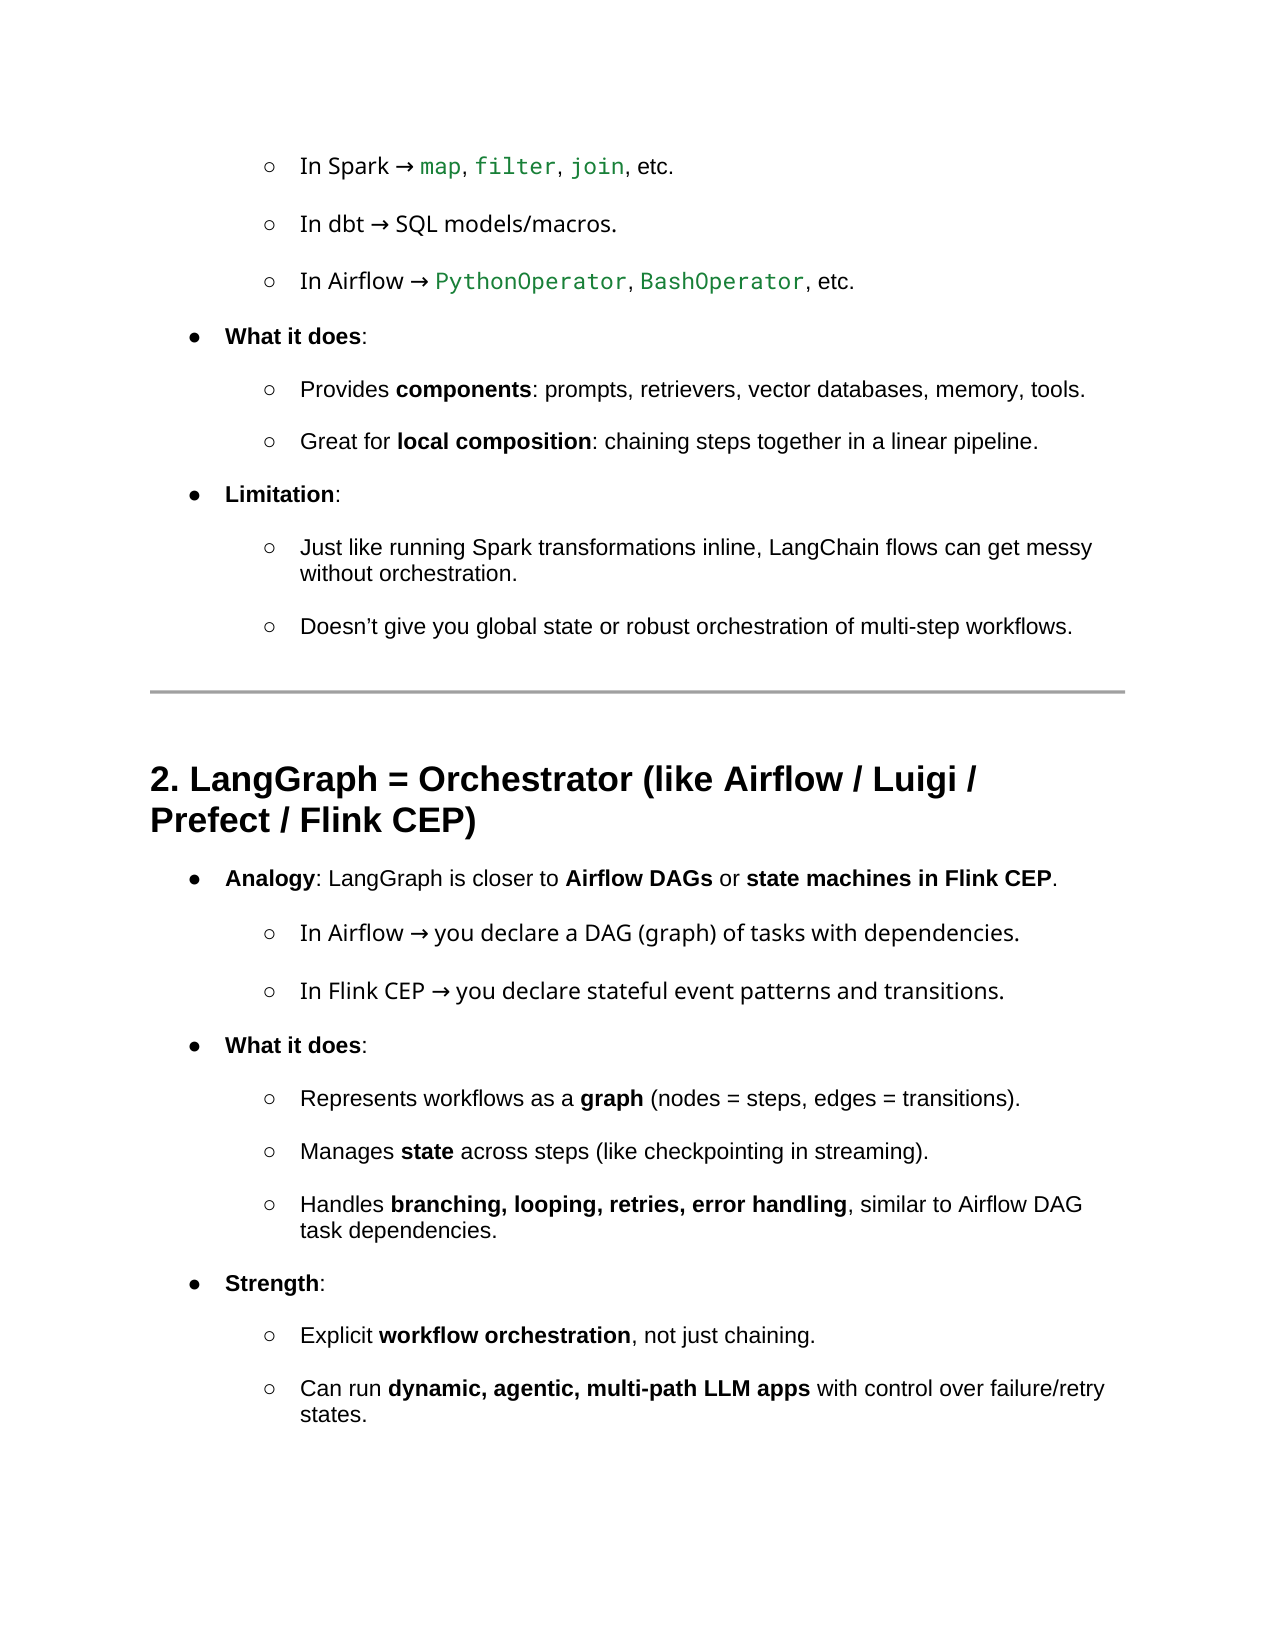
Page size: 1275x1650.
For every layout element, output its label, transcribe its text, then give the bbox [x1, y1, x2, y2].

list In Flink CEP → you declare stateful event patterns and transitions. [262, 975, 1125, 1032]
list Manages state across steps (like checkpointing in streaming). [262, 1138, 1125, 1191]
list In Airflow → PythonOperator, BashOperator, etc. [262, 265, 1125, 323]
list In Airflow → you declare a DAG (graph) of tasks with dependencies. [262, 917, 1125, 975]
list Explicit workflow orchestration, not just chaining. [262, 1322, 1125, 1375]
list Analogy: LangGraph is closer to Airflow DAGs or state machines in Flink CEP. [187, 864, 1125, 917]
list In Spark → map, filter, join, etc. [262, 150, 1125, 208]
list What it does: [187, 1032, 1125, 1085]
list Can run dynamic, agentic, multi-path LLM apps with control over failure/retry states. [262, 1375, 1125, 1454]
list Limitation: [187, 481, 1125, 534]
list Just like running Spark transformations inline, LangChain flows can get messy without orchestration. [262, 534, 1125, 613]
list Provides components: prompts, retrievers, vector databases, memory, tools. [262, 376, 1125, 428]
list Represents workflows as a graph (nodes = steps, edges = transitions). [262, 1085, 1125, 1138]
list Doesn’t give you global state or robust orchestration of multi-step workflows. [262, 613, 1125, 665]
list In dbt → SQL models/macros. [262, 208, 1125, 265]
list Strength: [187, 1270, 1125, 1322]
subtitle 2. LangGraph = Orchestrator (like Airflow / Luigi / Prefect / Flink CEP) [150, 758, 1125, 839]
list Great for local composition: chaining steps together in a linear pipeline. [262, 428, 1125, 481]
list Handles branching, looping, retries, error handling, similar to Airflow DAG task dependencies. [262, 1191, 1125, 1270]
list What it does: [187, 323, 1125, 376]
